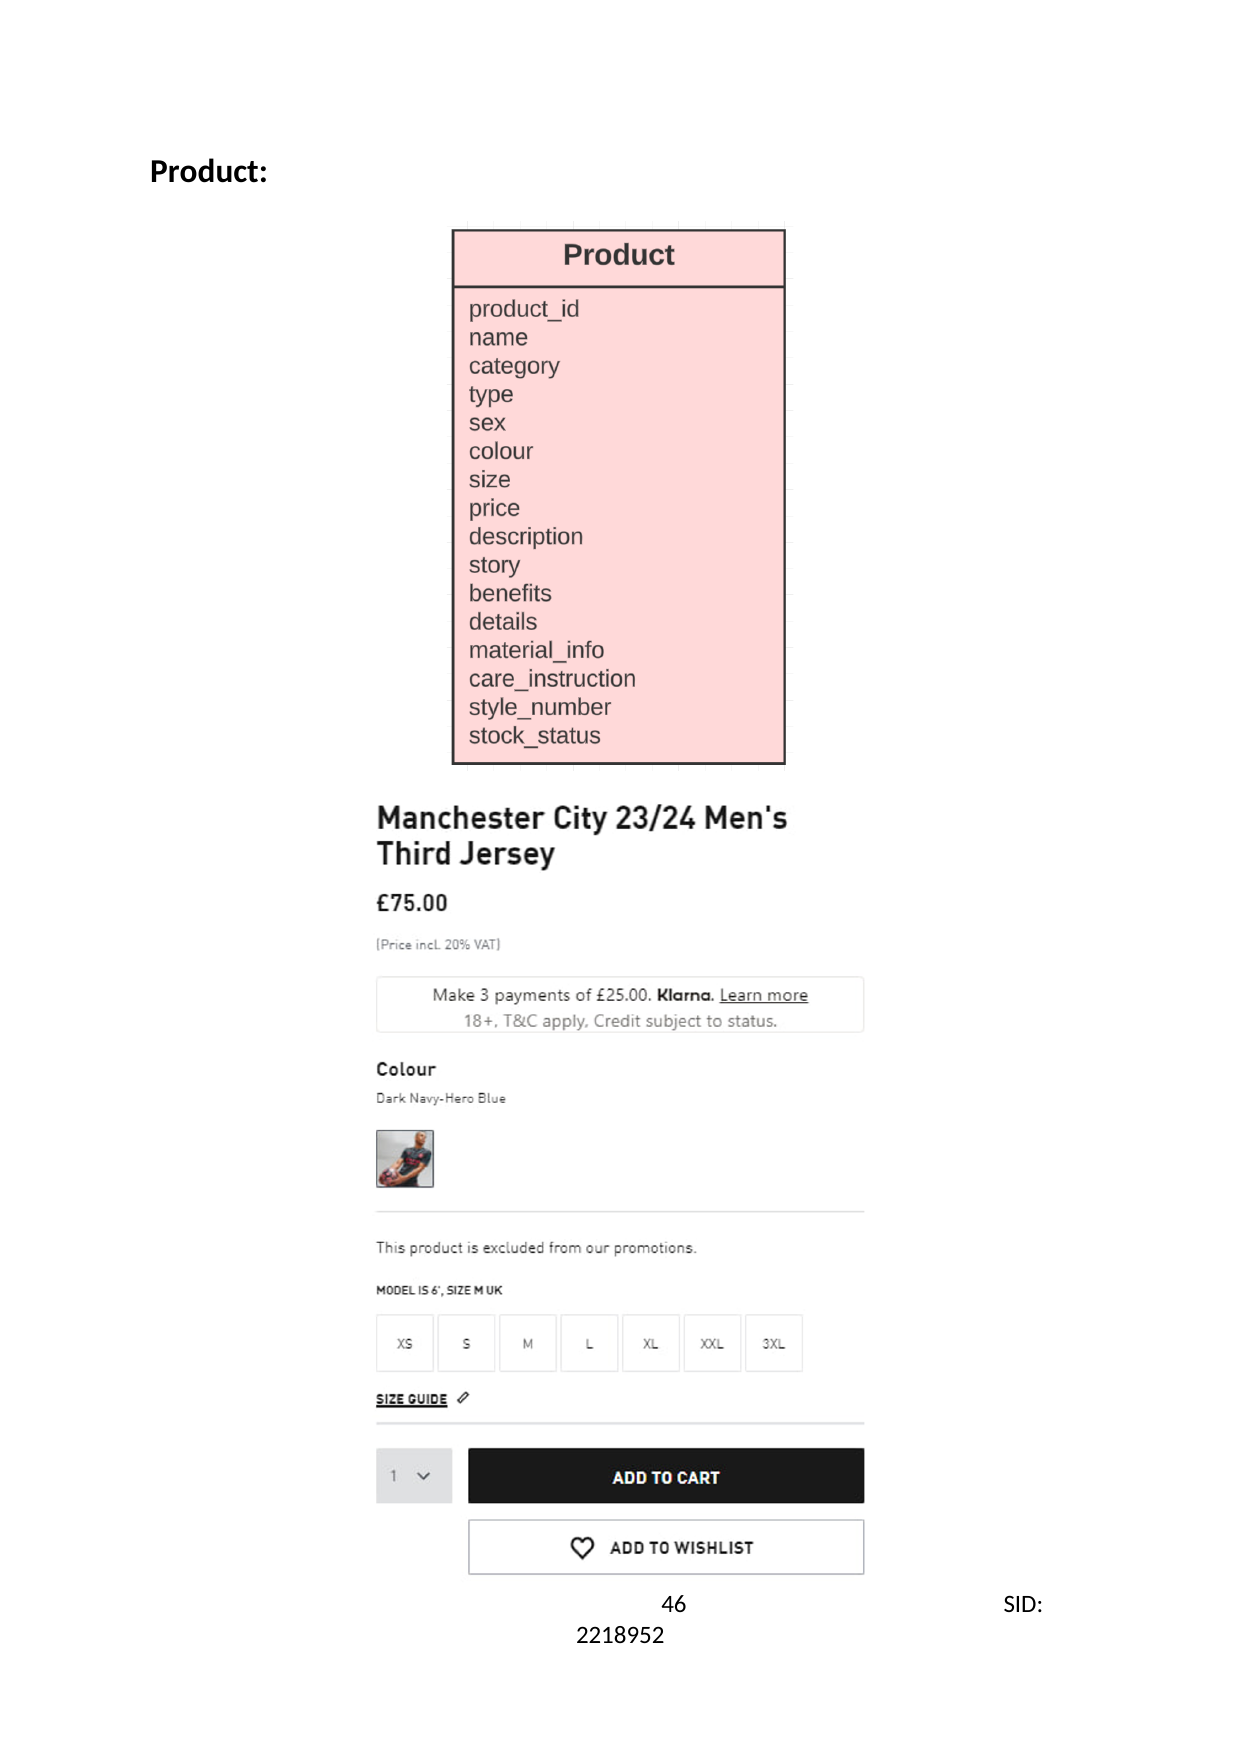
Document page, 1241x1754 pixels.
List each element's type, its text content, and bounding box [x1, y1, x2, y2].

text Product: [150, 150, 1090, 191]
picture [446, 221, 794, 771]
picture [366, 801, 874, 1584]
